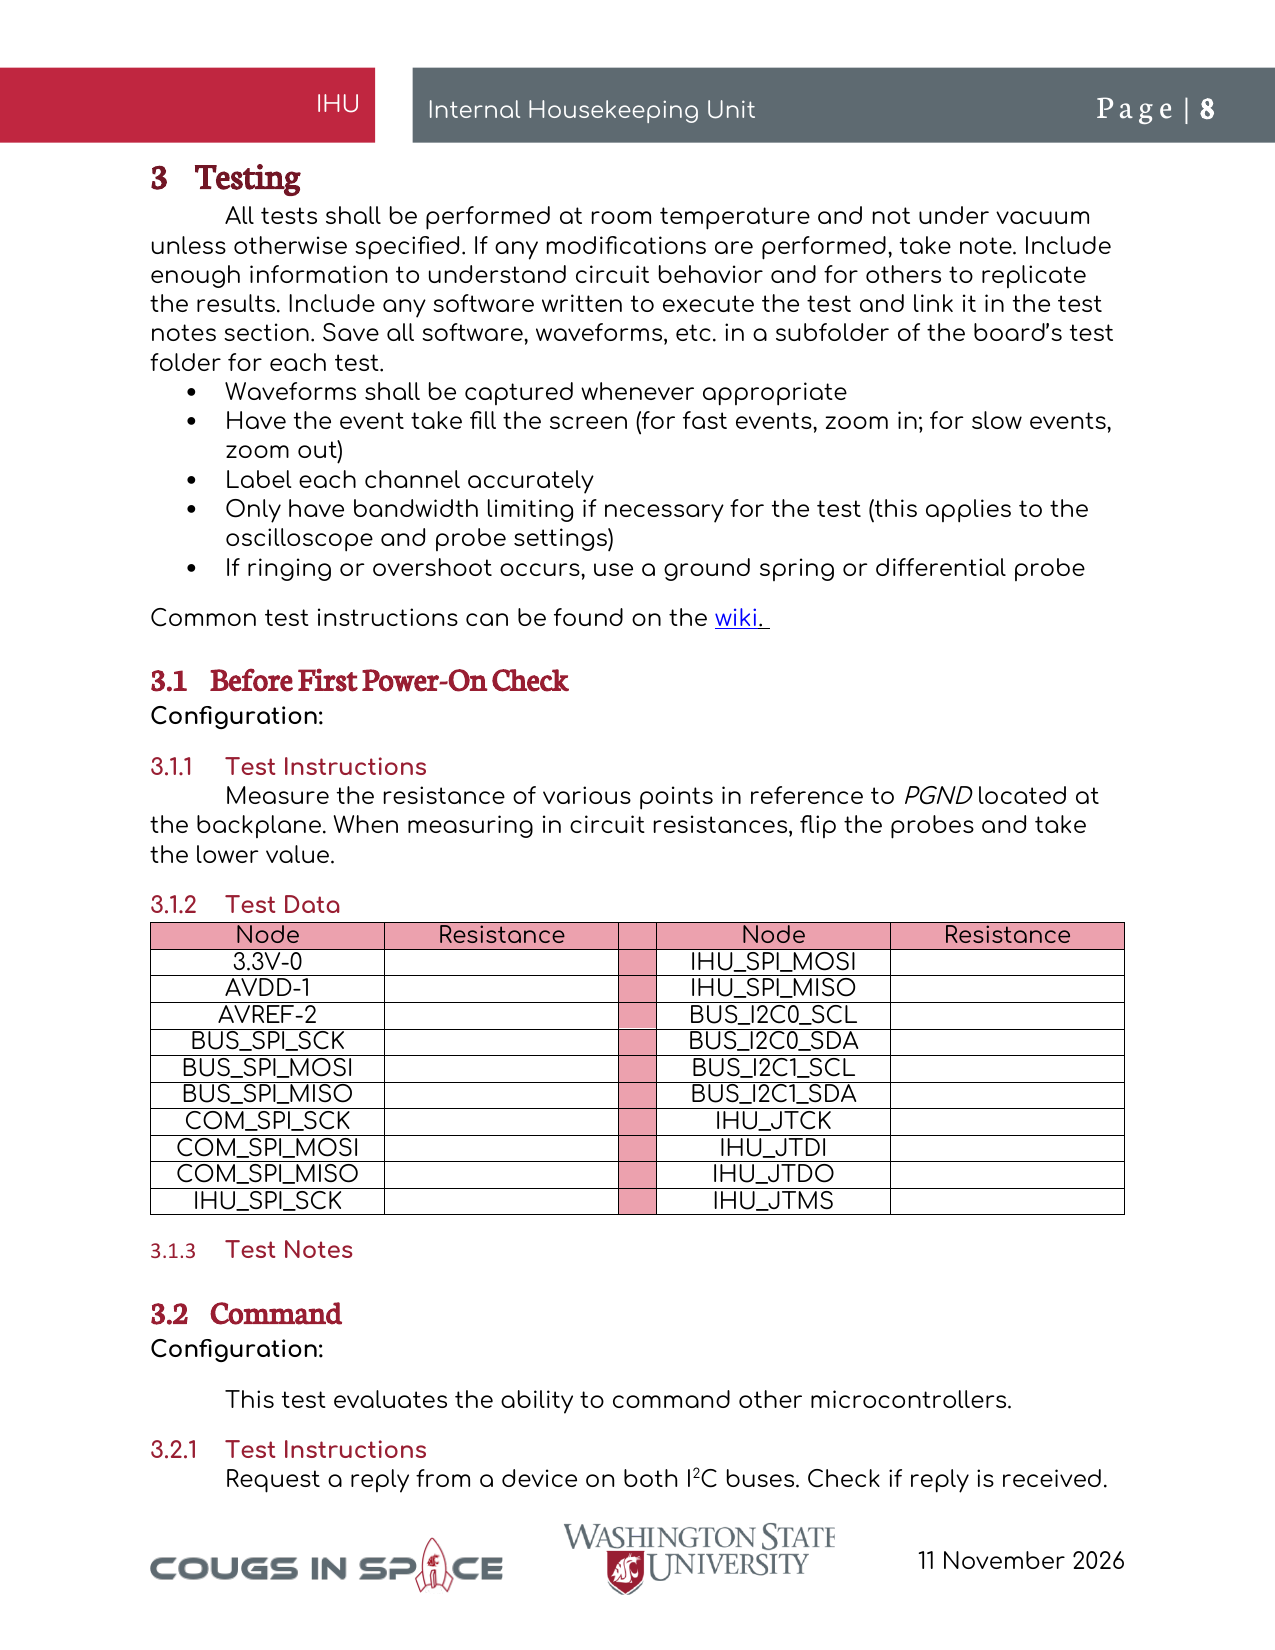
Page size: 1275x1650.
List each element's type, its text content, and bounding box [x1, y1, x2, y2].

subtitle Before First Power-On Check [150, 656, 1125, 698]
subtitle Test Instructions [150, 755, 1125, 781]
table_cell BUS_SPI_MISO [151, 1083, 384, 1108]
table_cell [385, 1003, 618, 1028]
table_cell BUS_SPI_MOSI [151, 1056, 384, 1082]
table_header Node [151, 923, 384, 949]
table_header [619, 923, 656, 949]
table_cell [619, 1136, 656, 1161]
table_cell [891, 1030, 1124, 1055]
table_header Resistance [385, 923, 618, 949]
list Waveforms shall be captured whenever appropriate [187, 380, 1125, 406]
table_cell IHU_SPI_MISO [657, 976, 890, 1002]
table_cell [619, 1003, 656, 1028]
table_cell IHU_SPI_SCK [151, 1189, 384, 1214]
table_cell [619, 1030, 656, 1055]
text All tests shall be performed at room temperature and not under vacuum unless otherwise specified. If any modifications are performed, take note. Include enough information to understand circuit behavior and for others to replicate the results. Include any software written to execute the test and link it in the test notes section. Save all software, waveforms, etc. in a subfolder of the board’s test folder for each test. [150, 204, 1125, 376]
table_cell [891, 1162, 1124, 1188]
table_cell COM_SPI_MOSI [151, 1136, 384, 1161]
table_cell IHU_JTDO [657, 1162, 890, 1188]
table_header Node [657, 923, 890, 949]
table_cell [891, 1109, 1124, 1135]
text Measure the resistance of various points in reference to PGND located at the backplane. When measuring in circuit resistances, flip the probes and take the lower value. [150, 784, 1125, 868]
table_cell [891, 976, 1124, 1002]
table_cell [891, 950, 1124, 975]
table_cell [891, 1136, 1124, 1161]
table_cell [619, 1162, 656, 1188]
text Request a reply from a device on both I2C buses. Check if reply is received. [150, 1467, 1125, 1493]
picture [150, 1537, 503, 1594]
subtitle Test Notes [150, 1236, 1125, 1264]
table_cell [619, 1189, 656, 1214]
picture [562, 1522, 835, 1594]
table_cell [385, 950, 618, 975]
table_cell [891, 1003, 1124, 1028]
table_cell [619, 976, 656, 1002]
table_cell [385, 1056, 618, 1082]
table_cell COM_SPI_SCK [151, 1109, 384, 1135]
text Configuration: [150, 704, 1125, 730]
text Common test instructions can be found on the wiki. [150, 606, 1125, 631]
table_cell BUS_I2C0_SDA [657, 1030, 890, 1055]
table_cell 3.3V-0 [151, 950, 384, 975]
table_cell [385, 1109, 618, 1135]
table_cell IHU_JTCK [657, 1109, 890, 1135]
text This test evaluates the ability to command other microcontrollers. [150, 1388, 1125, 1413]
list Have the event take fill the screen (for fast events, zoom in; for slow events, zoom out) [187, 409, 1125, 464]
table_cell [891, 1189, 1124, 1214]
table_cell [891, 1056, 1124, 1082]
table_cell BUS_I2C0_SCL [657, 1003, 890, 1028]
table_cell IHU_JTDI [657, 1136, 890, 1161]
table_cell IHU_SPI_MOSI [657, 950, 890, 975]
table_cell [619, 1083, 656, 1108]
subtitle Test Data [150, 893, 1125, 918]
table_cell [891, 1083, 1124, 1108]
table_cell [619, 1109, 656, 1135]
list Label each channel accurately [187, 468, 1125, 493]
list Only have bandwidth limiting if necessary for the test (this applies to the oscilloscope and probe settings) [187, 497, 1125, 552]
list If ringing or overshoot occurs, use a ground spring or differential probe [187, 556, 1125, 581]
subtitle Testing [150, 150, 1125, 197]
table_cell [385, 1189, 618, 1214]
table_cell [385, 1030, 618, 1055]
table_cell [385, 1083, 618, 1108]
table_cell [619, 1056, 656, 1082]
table_cell IHU_JTMS [657, 1189, 890, 1214]
table_cell [385, 1162, 618, 1188]
table_cell BUS_I2C1_SDA [657, 1083, 890, 1108]
table_cell COM_SPI_MISO [151, 1162, 384, 1188]
table_cell [619, 950, 656, 975]
subtitle Test Instructions [150, 1438, 1125, 1463]
table_header Resistance [891, 923, 1124, 949]
text Configuration: [150, 1338, 1125, 1363]
table_cell AVREF-2 [151, 1003, 384, 1028]
table_cell AVDD-1 [151, 976, 384, 1002]
subtitle Command [150, 1289, 1125, 1331]
table_cell [385, 976, 618, 1002]
table_cell BUS_I2C1_SCL [657, 1056, 890, 1082]
table_cell BUS_SPI_SCK [151, 1030, 384, 1055]
table_cell [385, 1136, 618, 1161]
